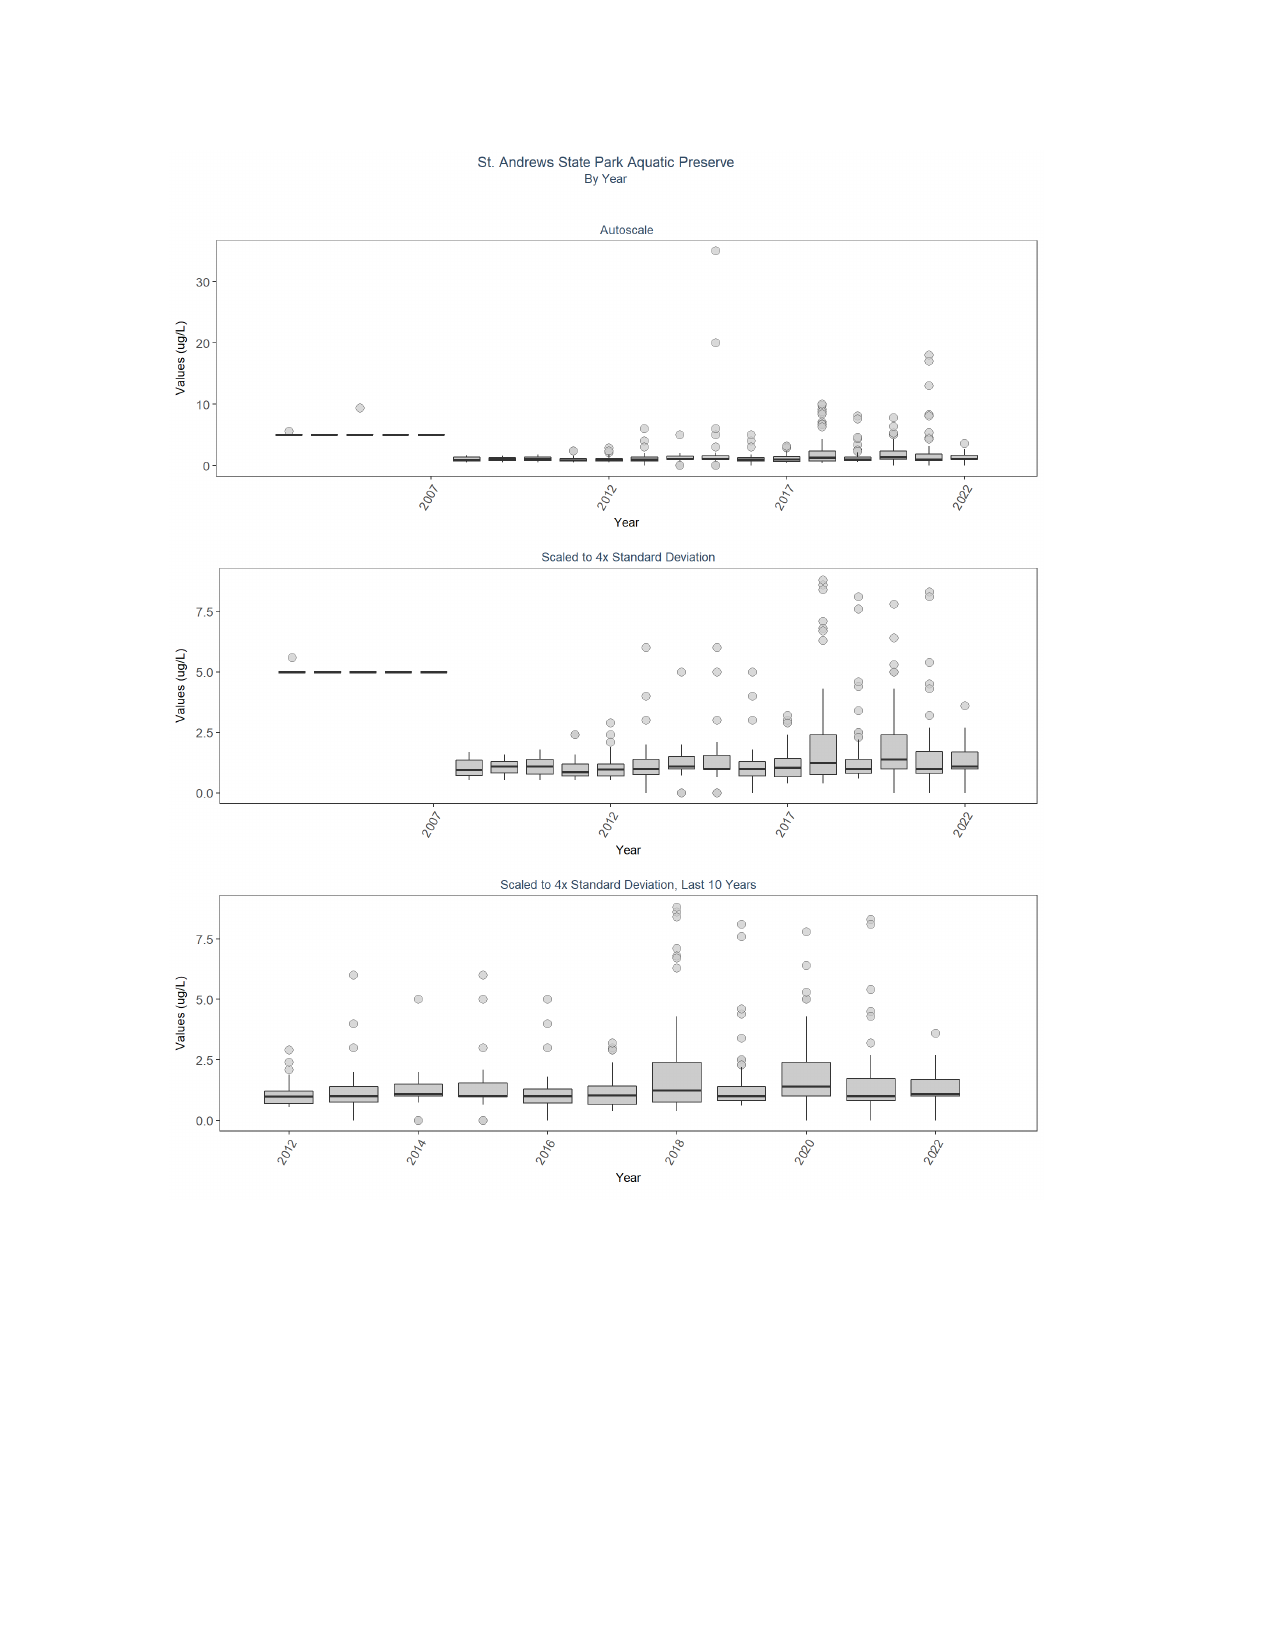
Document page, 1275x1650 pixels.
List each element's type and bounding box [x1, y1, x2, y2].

picture [168, 150, 1044, 1200]
